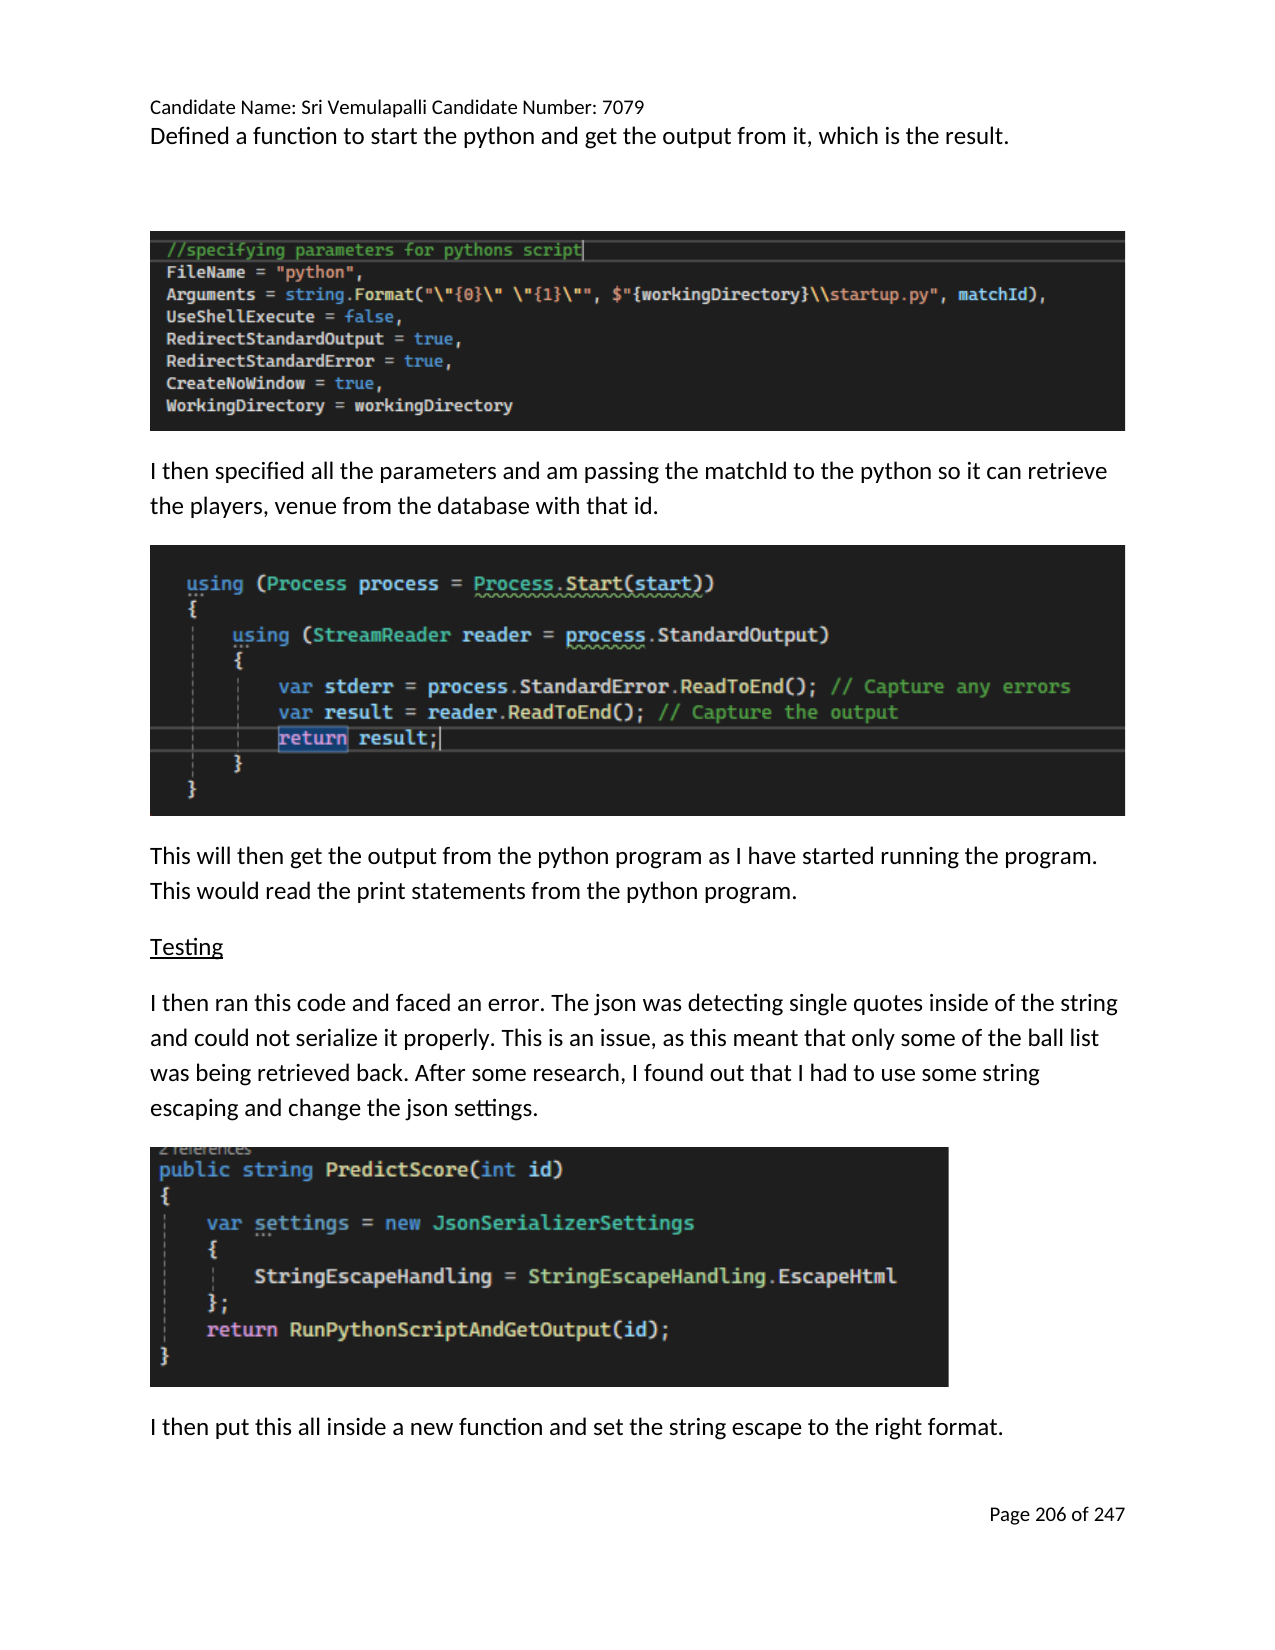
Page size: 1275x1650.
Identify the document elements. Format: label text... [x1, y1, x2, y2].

text Defined a function to start the python and get the output from it, which is the result. [150, 120, 1125, 151]
text I then ran this code and faced an error. The json was detecting single quotes inside of the string and could not serialize it properly. This is an issue, as this meant that only some of the ball list was being retrieved back. After some research, I found out that I had to use some string escaping and change the json settings. [150, 987, 1125, 1122]
text Testing [150, 931, 1125, 961]
text This will then get the output from the python program as I have started running the program. This would read the print statements from the python program. [150, 840, 1125, 906]
picture [150, 545, 1125, 816]
picture [150, 1147, 949, 1387]
picture [150, 231, 1125, 431]
text I then specified all the parameters and am passing the matchId to the python so it can retrieve the players, venue from the database with that id. [150, 455, 1125, 520]
text I then put this all inside a new function and set the string escape to the right format. [150, 1411, 1125, 1442]
